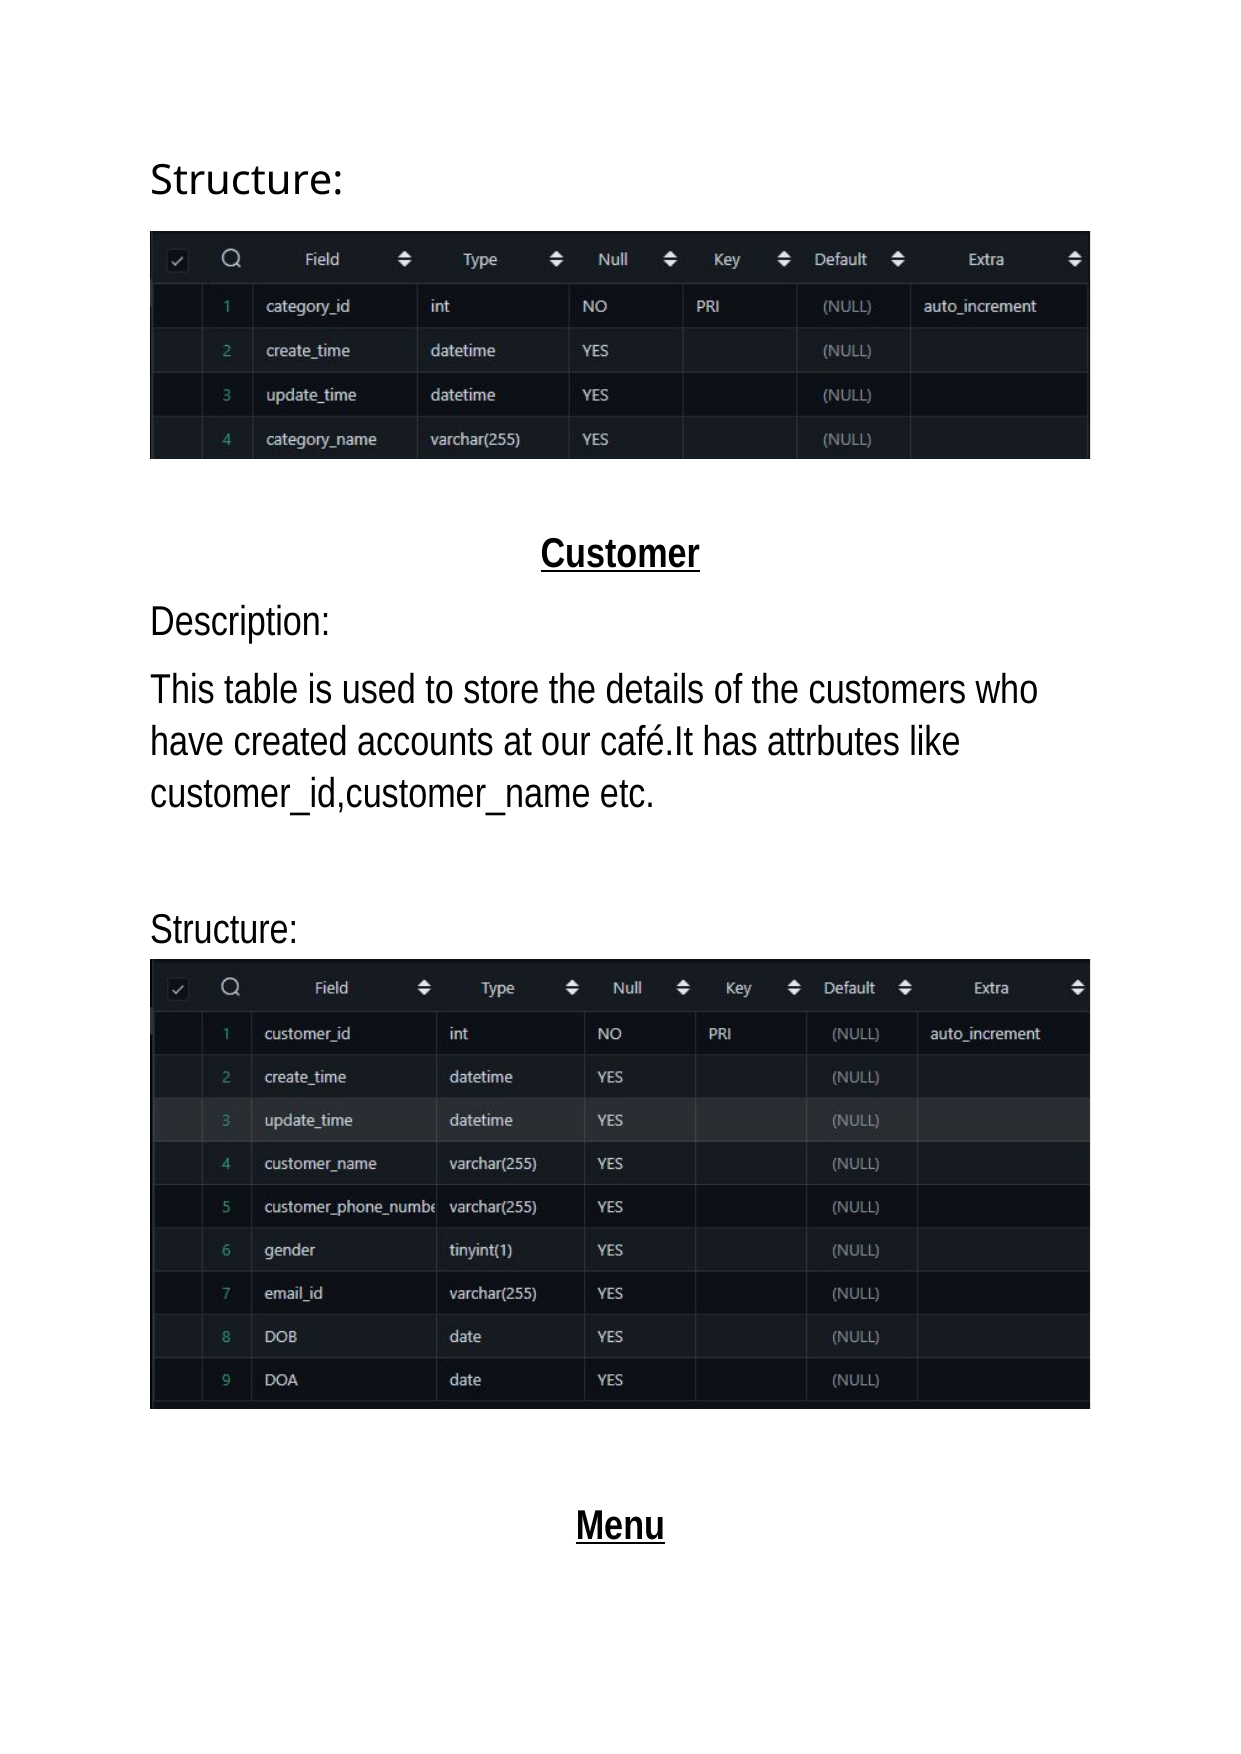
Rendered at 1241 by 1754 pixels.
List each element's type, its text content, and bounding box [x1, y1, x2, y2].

picture [150, 231, 1091, 459]
text Description: [150, 597, 1090, 644]
text Customer [150, 528, 1090, 576]
text This table is used to store the details of the customers who have created accounts at our café.It has attrbutes like customer_id,customer_name etc. [150, 665, 1090, 816]
text Menu [150, 1501, 1090, 1548]
picture [150, 959, 1091, 1409]
text Structure: [150, 150, 1090, 207]
text Structure: [150, 904, 1090, 952]
